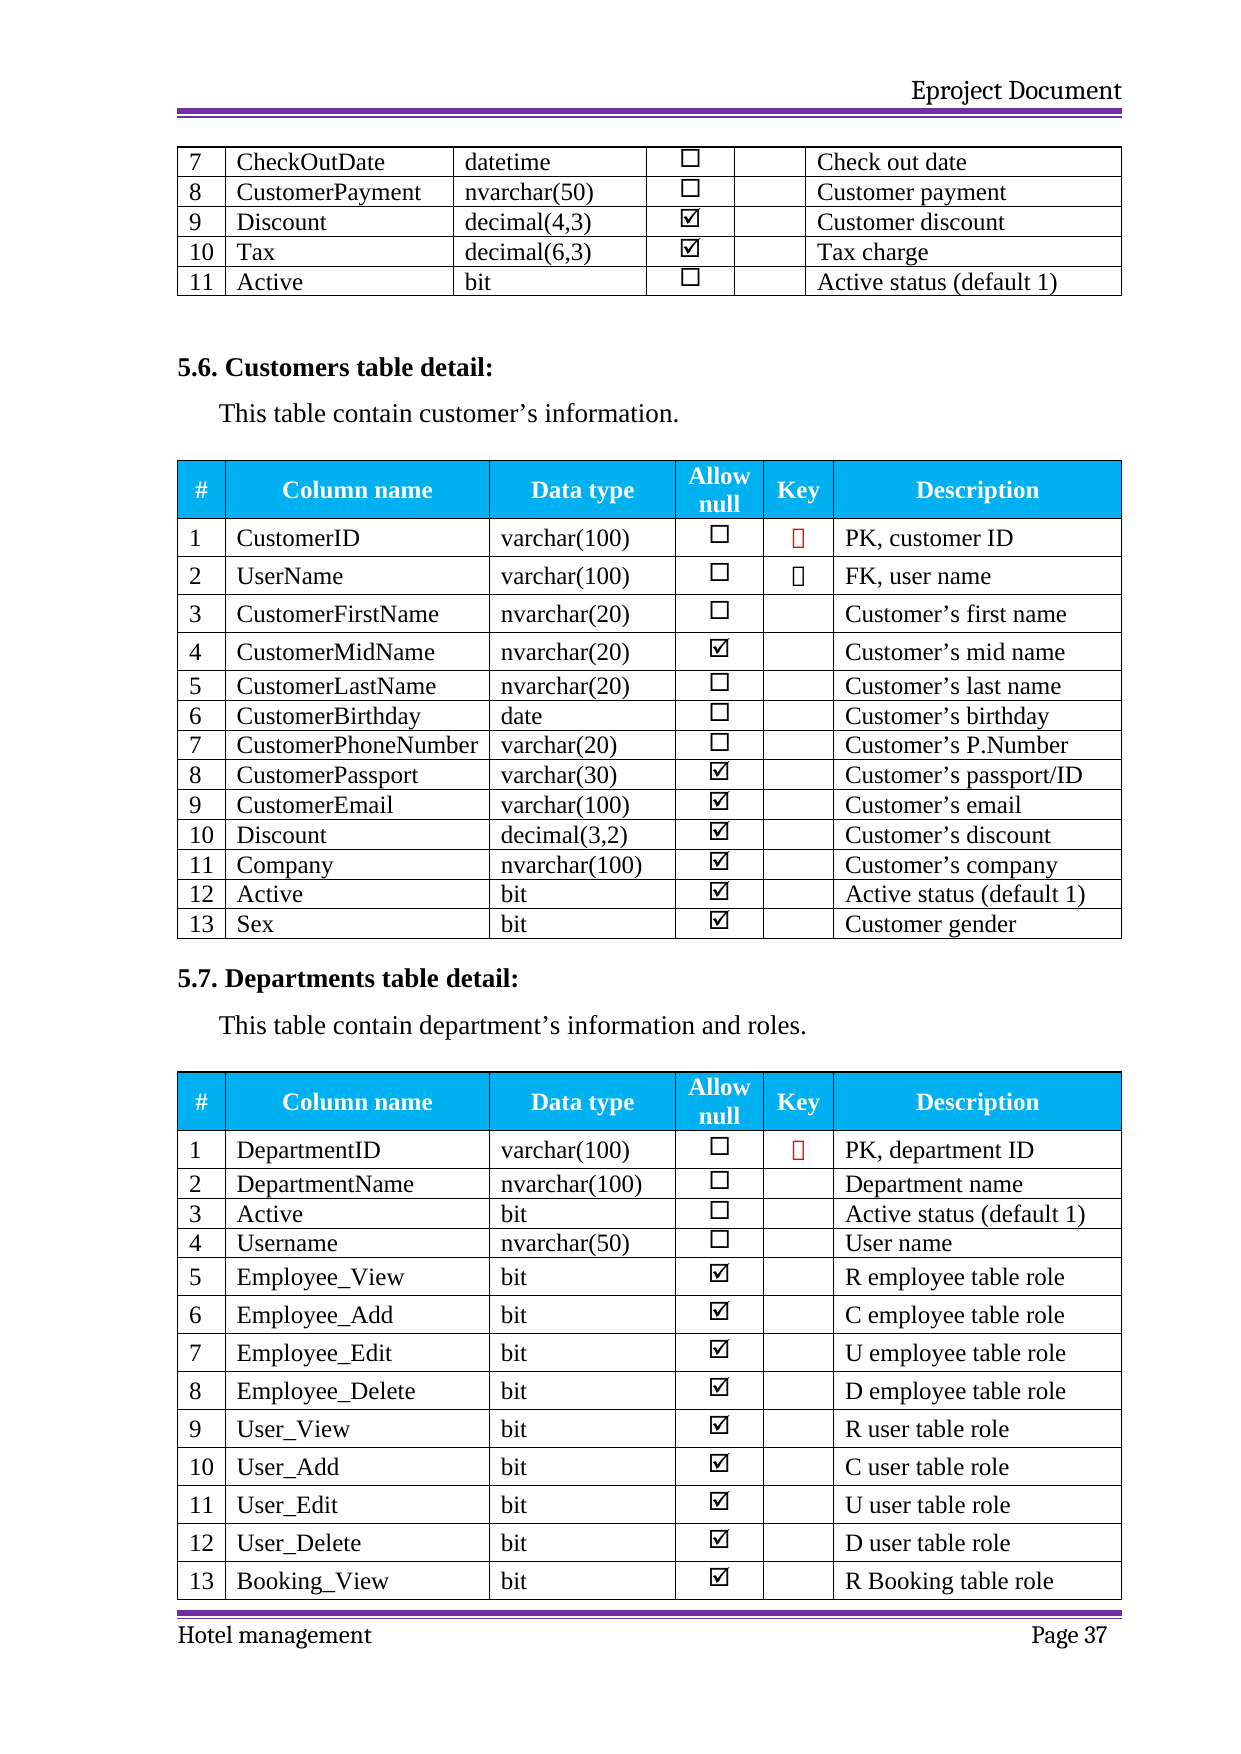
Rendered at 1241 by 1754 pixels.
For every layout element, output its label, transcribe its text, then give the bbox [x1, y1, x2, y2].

table_cell [647, 267, 734, 295]
table_cell [676, 557, 763, 594]
table_header Column name [226, 1073, 489, 1130]
table_cell [764, 701, 833, 729]
table_cell 1 [178, 519, 225, 556]
table_cell 10 [178, 237, 225, 266]
table_cell [676, 1258, 763, 1295]
table_cell Customer’s P.Number [834, 731, 1121, 759]
table_header # [178, 461, 225, 518]
table_cell [764, 760, 833, 789]
table_cell bit [490, 1410, 675, 1447]
table_cell Booking_View [226, 1562, 489, 1598]
table_cell bit [490, 1334, 675, 1371]
table_cell Active status (default 1) [834, 880, 1121, 908]
table_cell Employee_Delete [226, 1372, 489, 1409]
table_cell bit [490, 1562, 675, 1598]
table_cell D user table role [834, 1524, 1121, 1561]
table_cell Company [226, 850, 489, 878]
table_cell 5 [178, 1258, 225, 1295]
table_cell [735, 267, 805, 295]
table_cell [676, 1199, 763, 1227]
table_cell CheckOutDate [226, 148, 453, 176]
table_cell [676, 701, 763, 729]
table_cell bit [490, 909, 675, 938]
table_cell Discount [226, 207, 453, 236]
table_cell [676, 671, 763, 700]
table_cell 10 [178, 1448, 225, 1485]
table_cell [676, 1131, 763, 1168]
table_cell bit [490, 1296, 675, 1333]
table_cell [764, 1199, 833, 1227]
table_cell varchar(100) [490, 519, 675, 556]
table_cell 8 [178, 760, 225, 789]
table_header Key [764, 461, 833, 518]
table_cell [764, 1562, 833, 1598]
table_header Data type [490, 1073, 675, 1130]
table_cell Check out date [806, 148, 1121, 176]
table_cell 8 [178, 177, 225, 206]
table_cell Customer gender [834, 909, 1121, 938]
table_cell CustomerLastName [226, 671, 489, 700]
table_header # [178, 1073, 225, 1130]
table_cell Discount [226, 820, 489, 849]
table_cell CustomerFirstName [226, 595, 489, 632]
table_cell CustomerMidName [226, 633, 489, 670]
table_cell 3 [178, 595, 225, 632]
table_cell 2 [178, 1169, 225, 1198]
table_cell varchar(30) [490, 760, 675, 789]
table_header Allow null [676, 1073, 763, 1130]
table_cell [676, 1486, 763, 1523]
table_cell datetime [454, 148, 646, 176]
table_cell [676, 1410, 763, 1447]
table_cell Tax charge [806, 237, 1121, 266]
table_cell PK, customer ID [834, 519, 1121, 556]
table_cell UserName [226, 557, 489, 594]
table_cell [764, 1334, 833, 1371]
table_cell [676, 1448, 763, 1485]
table_cell CustomerBirthday [226, 701, 489, 729]
table_cell [764, 850, 833, 878]
table_cell User_Edit [226, 1486, 489, 1523]
table_cell [735, 177, 805, 206]
table_cell [676, 1524, 763, 1561]
table_cell CustomerID [226, 519, 489, 556]
table_cell R employee table role [834, 1258, 1121, 1295]
table_cell [676, 1372, 763, 1409]
table_cell nvarchar(20) [490, 633, 675, 670]
table_cell [676, 519, 763, 556]
table_cell Active [226, 267, 453, 295]
table_cell 11 [178, 850, 225, 878]
table_cell [764, 1258, 833, 1295]
table_cell U user table role [834, 1486, 1121, 1523]
table_cell [676, 760, 763, 789]
table_cell U employee table role [834, 1334, 1121, 1371]
table_cell Employee_Edit [226, 1334, 489, 1371]
subtitle 5.6. Customers table detail: [177, 343, 1122, 382]
table_cell [676, 1334, 763, 1371]
table_cell 11 [178, 1486, 225, 1523]
table_cell decimal(4,3) [454, 207, 646, 236]
table_cell User name [834, 1229, 1121, 1257]
table_header Description [834, 1073, 1121, 1130]
table_cell [764, 671, 833, 700]
table_cell bit [490, 1199, 675, 1227]
table_cell R Booking table role [834, 1562, 1121, 1598]
table_cell Active [226, 880, 489, 908]
table_cell 6 [178, 1296, 225, 1333]
table_cell User_Add [226, 1448, 489, 1485]
table_cell [676, 880, 763, 908]
table_cell [676, 1562, 763, 1598]
table_cell 3 [178, 1199, 225, 1227]
table_cell bit [490, 1524, 675, 1561]
table_cell Customer’s first name [834, 595, 1121, 632]
table_cell [764, 1448, 833, 1485]
table_cell CustomerEmail [226, 790, 489, 819]
table_cell [676, 1169, 763, 1198]
table_cell [764, 790, 833, 819]
table_cell Customer discount [806, 207, 1121, 236]
table_cell [764, 731, 833, 759]
table_header Data type [490, 461, 675, 518]
table_cell Tax [226, 237, 453, 266]
table_cell R user table role [834, 1410, 1121, 1447]
table_cell [764, 1524, 833, 1561]
table_cell [676, 731, 763, 759]
table_cell [676, 1296, 763, 1333]
table_cell [647, 207, 734, 236]
table_cell 13 [178, 909, 225, 938]
table_cell [676, 909, 763, 938]
table_cell [647, 148, 734, 176]
table_cell [764, 1410, 833, 1447]
table_cell 13 [178, 1562, 225, 1598]
table_cell  [764, 1131, 833, 1168]
table_cell D employee table role [834, 1372, 1121, 1409]
table_cell Username [226, 1229, 489, 1257]
table_cell nvarchar(50) [454, 177, 646, 206]
table_header Column name [226, 461, 489, 518]
table_cell bit [490, 880, 675, 908]
table_cell [764, 1486, 833, 1523]
table_cell Customer payment [806, 177, 1121, 206]
table_cell DepartmentID [226, 1131, 489, 1168]
table_cell C user table role [834, 1448, 1121, 1485]
table_cell [735, 237, 805, 266]
table_cell bit [490, 1258, 675, 1295]
table_cell User_Delete [226, 1524, 489, 1561]
table_cell [764, 880, 833, 908]
table_cell CustomerPayment [226, 177, 453, 206]
table_cell 12 [178, 1524, 225, 1561]
table_cell CustomerPhoneNumber [226, 731, 489, 759]
table_cell [676, 595, 763, 632]
table_header Allow null [676, 461, 763, 518]
table_cell bit [454, 267, 646, 295]
table_cell [735, 207, 805, 236]
table_cell Active status (default 1) [806, 267, 1121, 295]
table_cell [735, 148, 805, 176]
table_cell decimal(6,3) [454, 237, 646, 266]
table_cell [764, 820, 833, 849]
table_cell decimal(3,2) [490, 820, 675, 849]
table_cell bit [490, 1372, 675, 1409]
table_cell 5 [178, 671, 225, 700]
text This table contain department’s information and roles. [177, 1009, 1122, 1040]
table_cell varchar(100) [490, 557, 675, 594]
table_cell 9 [178, 207, 225, 236]
table_cell Employee_Add [226, 1296, 489, 1333]
table_cell [764, 595, 833, 632]
table_cell User_View [226, 1410, 489, 1447]
text This table contain customer’s information. [177, 397, 1122, 429]
table_cell Customer’s passport/ID [834, 760, 1121, 789]
table_cell 11 [178, 267, 225, 295]
table_cell bit [490, 1486, 675, 1523]
table_cell Employee_View [226, 1258, 489, 1295]
table_cell [764, 1229, 833, 1257]
table_cell bit [490, 1448, 675, 1485]
table_cell [764, 1169, 833, 1198]
table_cell FK, user name [834, 557, 1121, 594]
table_cell Customer’s last name [834, 671, 1121, 700]
table_cell nvarchar(100) [490, 850, 675, 878]
table_cell 9 [178, 1410, 225, 1447]
table_cell [764, 633, 833, 670]
table_cell Department name [834, 1169, 1121, 1198]
table_header Key [764, 1073, 833, 1130]
table_cell Active status (default 1) [834, 1199, 1121, 1227]
table_cell nvarchar(100) [490, 1169, 675, 1198]
table_cell [676, 850, 763, 878]
table_cell 4 [178, 633, 225, 670]
table_cell Customer’s birthday [834, 701, 1121, 729]
table_cell 2 [178, 557, 225, 594]
table_cell [764, 1372, 833, 1409]
table_cell [647, 177, 734, 206]
table_cell 10 [178, 820, 225, 849]
table_cell Customer’s mid name [834, 633, 1121, 670]
table_cell CustomerPassport [226, 760, 489, 789]
table_cell Customer’s email [834, 790, 1121, 819]
table_cell [764, 909, 833, 938]
table_cell varchar(100) [490, 790, 675, 819]
table_cell date [490, 701, 675, 729]
table_cell PK, department ID [834, 1131, 1121, 1168]
table_cell 9 [178, 790, 225, 819]
table_cell [676, 790, 763, 819]
table_cell Customer’s company [834, 850, 1121, 878]
table_cell 8 [178, 1372, 225, 1409]
table_cell varchar(20) [490, 731, 675, 759]
table_cell [676, 633, 763, 670]
table_cell 6 [178, 701, 225, 729]
table_cell 1 [178, 1131, 225, 1168]
table_cell [647, 237, 734, 266]
table_cell DepartmentName [226, 1169, 489, 1198]
table_cell [676, 820, 763, 849]
table_header Description [834, 461, 1121, 518]
table_cell Active [226, 1199, 489, 1227]
table_cell [764, 1296, 833, 1333]
table_cell 7 [178, 731, 225, 759]
table_cell varchar(100) [490, 1131, 675, 1168]
table_cell C employee table role [834, 1296, 1121, 1333]
table_cell 7 [178, 148, 225, 176]
table_cell 4 [178, 1229, 225, 1257]
table_cell 7 [178, 1334, 225, 1371]
table_cell Customer’s discount [834, 820, 1121, 849]
table_cell Sex [226, 909, 489, 938]
table_cell [676, 1229, 763, 1257]
table_cell nvarchar(20) [490, 595, 675, 632]
table_cell nvarchar(20) [490, 671, 675, 700]
subtitle 5.7. Departments table detail: [177, 955, 1122, 993]
table_cell  [764, 557, 833, 594]
table_cell 12 [178, 880, 225, 908]
table_cell nvarchar(50) [490, 1229, 675, 1257]
table_cell  [764, 519, 833, 556]
